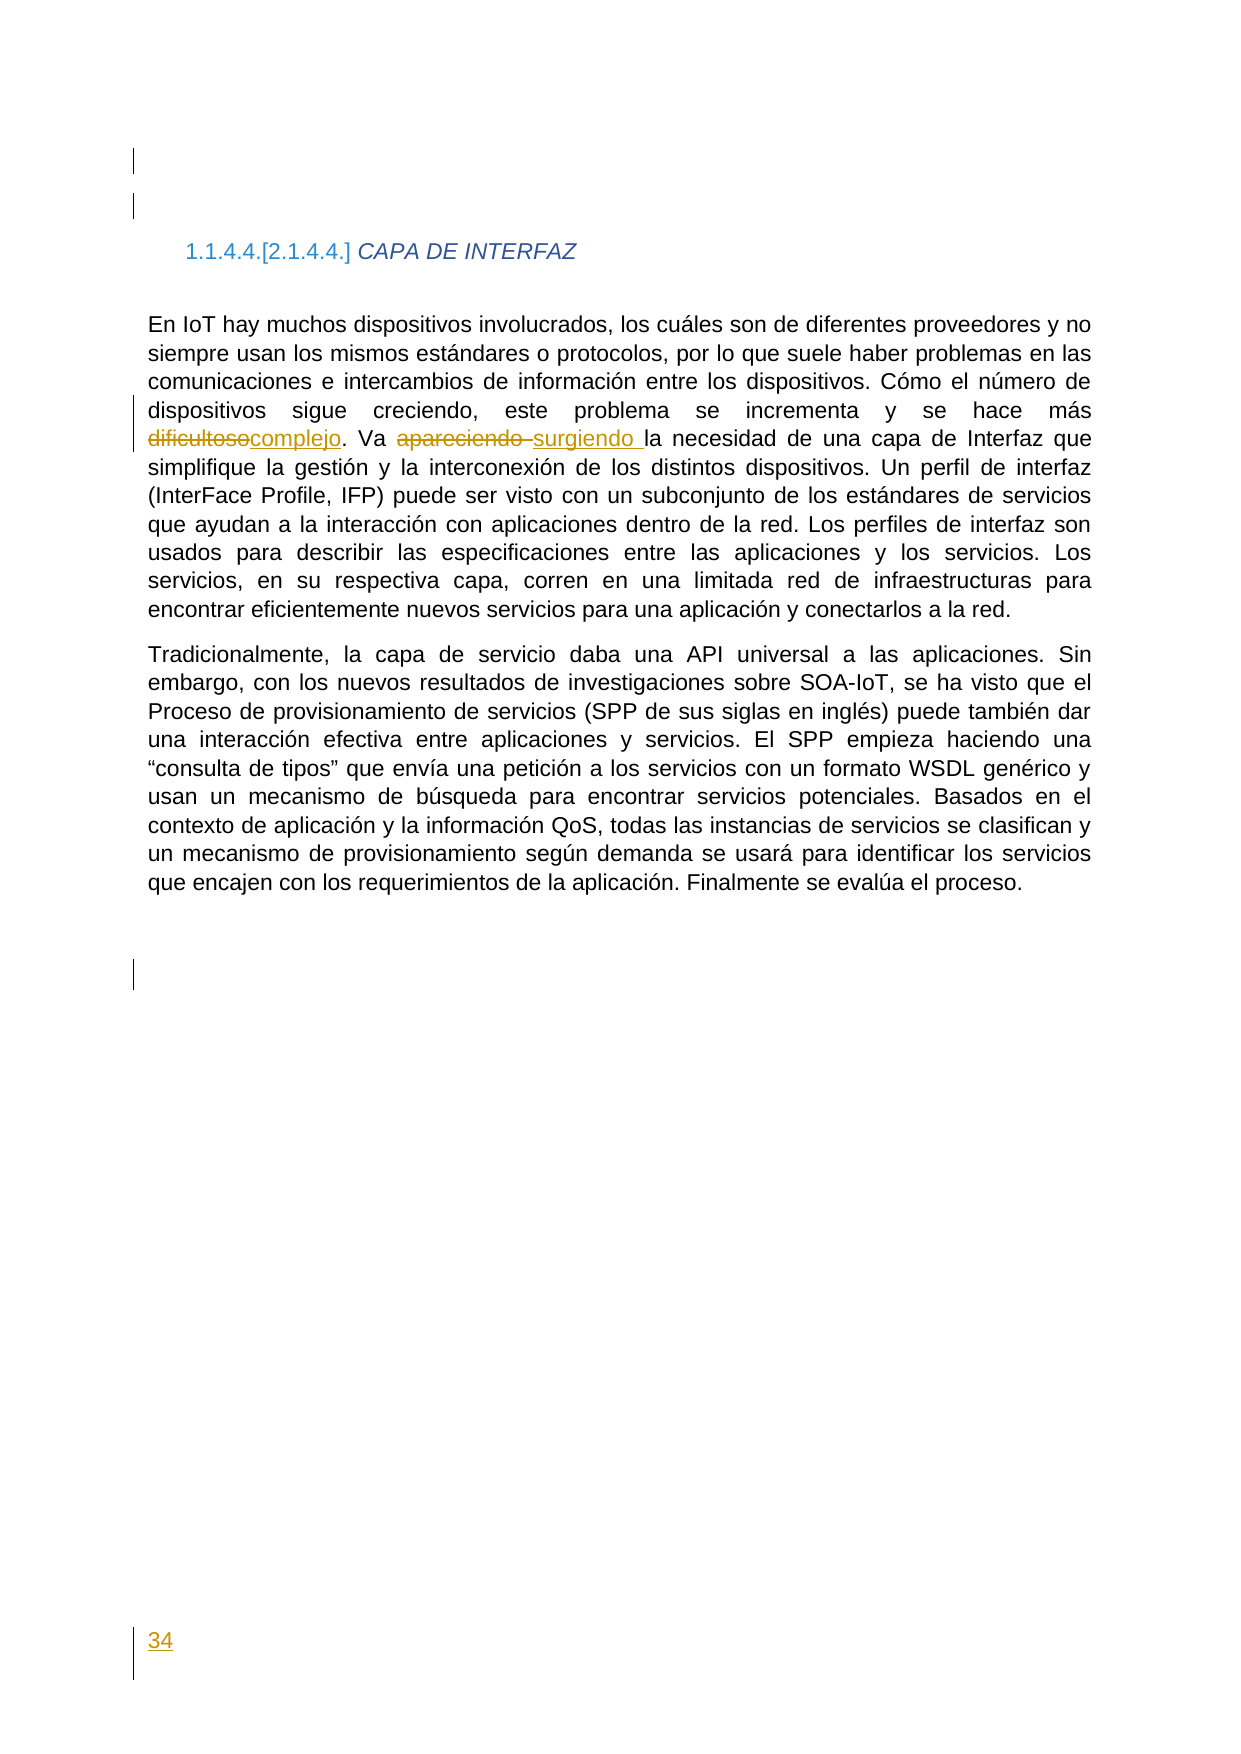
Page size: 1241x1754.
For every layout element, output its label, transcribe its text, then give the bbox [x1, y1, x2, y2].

text Tradicionalmente, la capa de servicio daba una API universal a las aplicaciones. Sin embargo, con los nuevos resultados de investigaciones sobre SOA-IoT, se ha visto que el Proceso de provisionamiento de servicios (SPP de sus siglas en inglés) puede también dar una interacción efectiva entre aplicaciones y servicios. El SPP empieza haciendo una “consulta de tipos” que envía una petición a los servicios con un formato WSDL genérico y usan un mecanismo de búsqueda para encontrar servicios potenciales. Basados en el contexto de aplicación y la información QoS, todas las instancias de servicios se clasifican y un mecanismo de provisionamiento según demanda se usará para identificar los servicios que encajen con los requerimientos de la aplicación. Finalmente se evalúa el proceso. [148, 641, 1092, 895]
subtitle CAPA DE INTERFAZ [185, 238, 1092, 264]
text En IoT hay muchos dispositivos involucrados, los cuáles son de diferentes proveedores y no siempre usan los mismos estándares o protocolos, por lo que suele haber problemas en las comunicaciones e intercambios de información entre los dispositivos. Cómo el número de dispositivos sigue creciendo, este problema se incrementa y se hace más . Va la necesidad de una capa de Interfaz que simplifique la gestión y la interconexión de los distintos dispositivos. Un perfil de interfaz (InterFace Profile, IFP) puede ser visto con un subconjunto de los estándares de servicios que ayudan a la interacción con aplicaciones dentro de la red. Los perfiles de interfaz son usados para describir las especificaciones entre las aplicaciones y los servicios. Los servicios, en su respectiva capa, corren en una limitada red de infraestructuras para encontrar eficientemente nuevos servicios para una aplicación y conectarlos a la red. [148, 311, 1092, 622]
